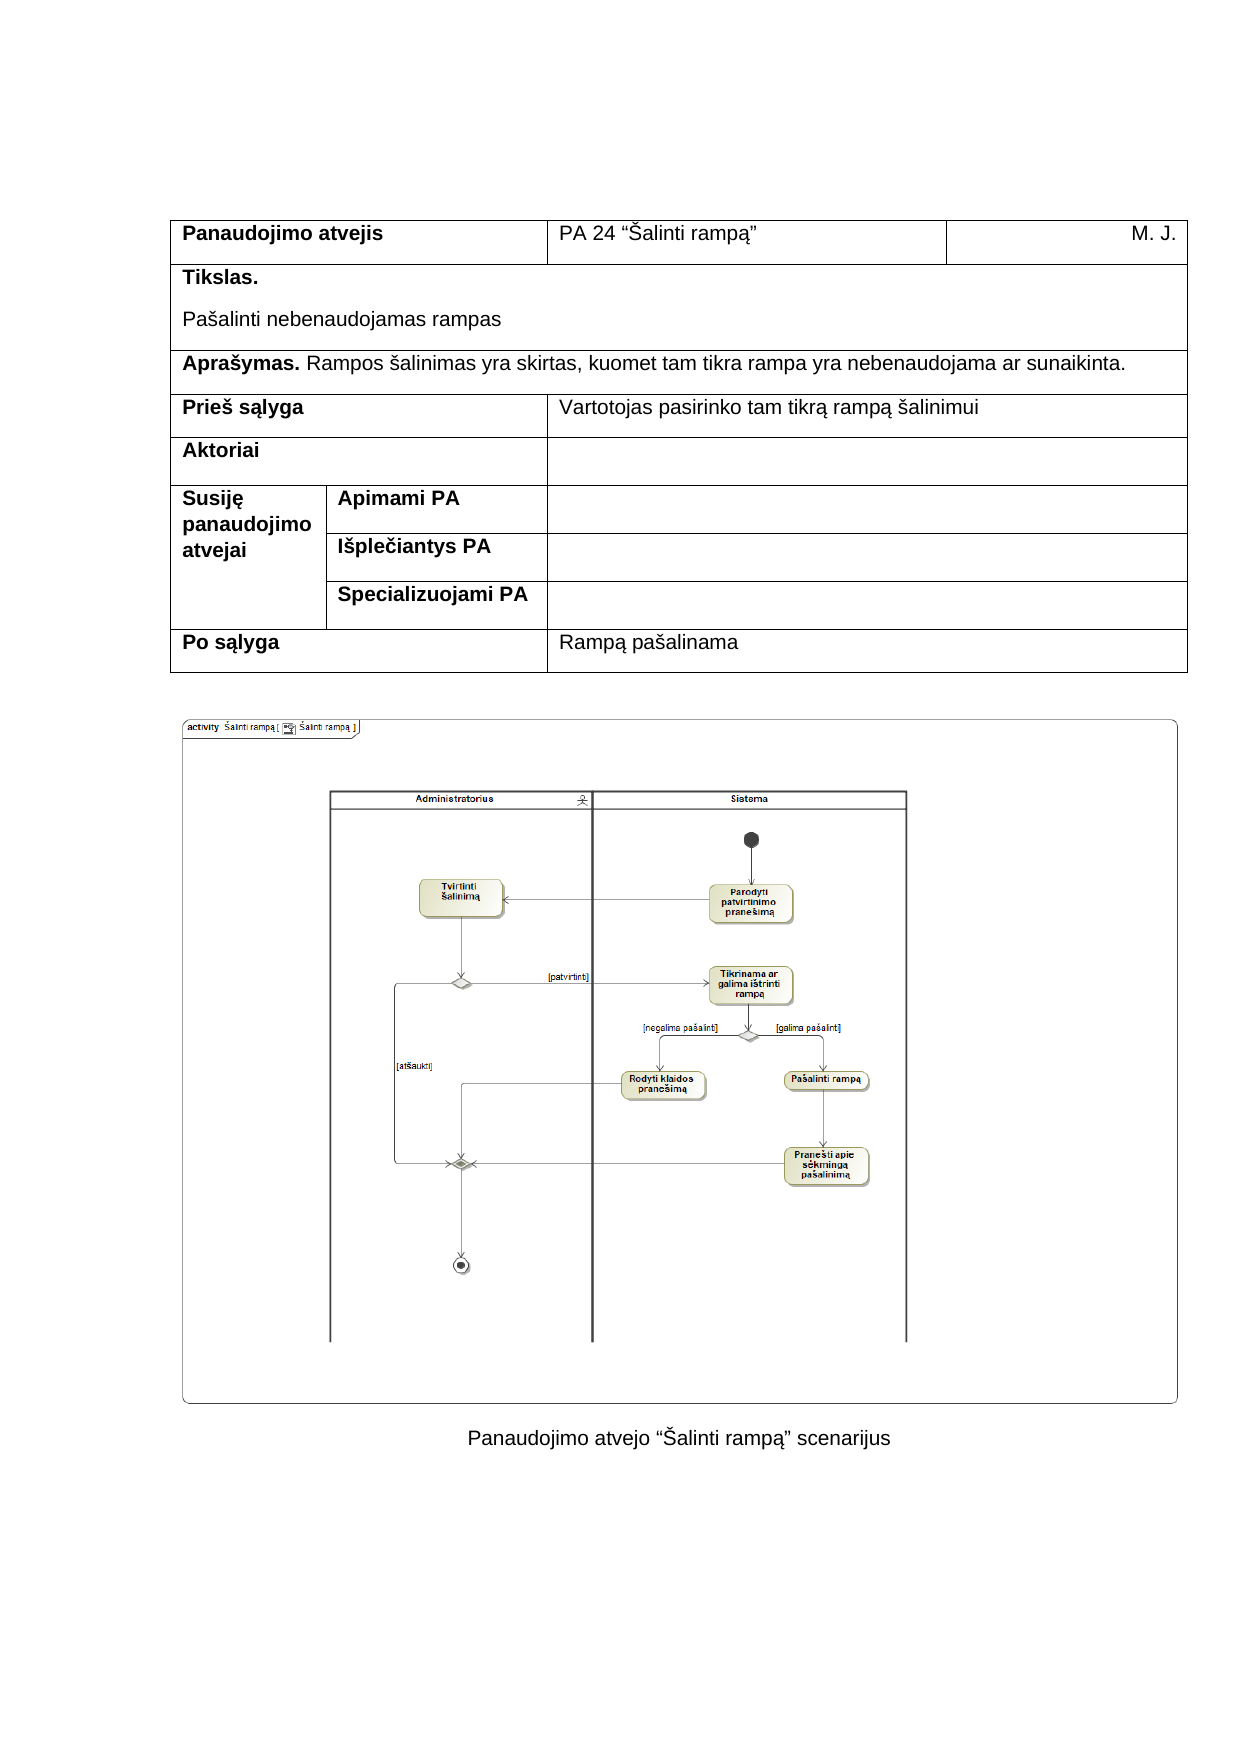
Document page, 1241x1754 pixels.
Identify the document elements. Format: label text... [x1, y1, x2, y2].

table_cell Apimami PA [327, 486, 547, 533]
table_cell [548, 438, 1187, 485]
table_cell Išplečiantys PA [327, 534, 547, 581]
table_cell Aktoriai [171, 438, 547, 485]
table_cell Tikslas. Pašalinti nebenaudojamas rampas [171, 265, 1187, 350]
table_cell Aprašymas. Rampos šalinimas yra skirtas, kuomet tam tikra rampa yra nebenaudojama ar sunaikinta. [171, 351, 1187, 393]
table_cell Rampą pašalinama [548, 630, 1187, 672]
table_cell Prieš sąlyga [171, 395, 547, 437]
table_header Panaudojimo atvejis [171, 221, 547, 263]
text Panaudojimo atvejo “Šalinti rampą” scenarijus [177, 1425, 1181, 1449]
table_cell Po sąlyga [171, 630, 547, 672]
table_header PA 24 “Šalinti rampą” [548, 221, 946, 263]
table_cell [548, 486, 1187, 533]
table_cell Susiję panaudojimo atvejai [171, 486, 326, 628]
table_cell Specializuojami PA [327, 582, 547, 628]
table_cell [548, 582, 1187, 628]
picture [178, 715, 1180, 1407]
table_cell [548, 534, 1187, 581]
table_header M. J. [947, 221, 1187, 263]
table_cell Vartotojas pasirinko tam tikrą rampą šalinimui [548, 395, 1187, 437]
